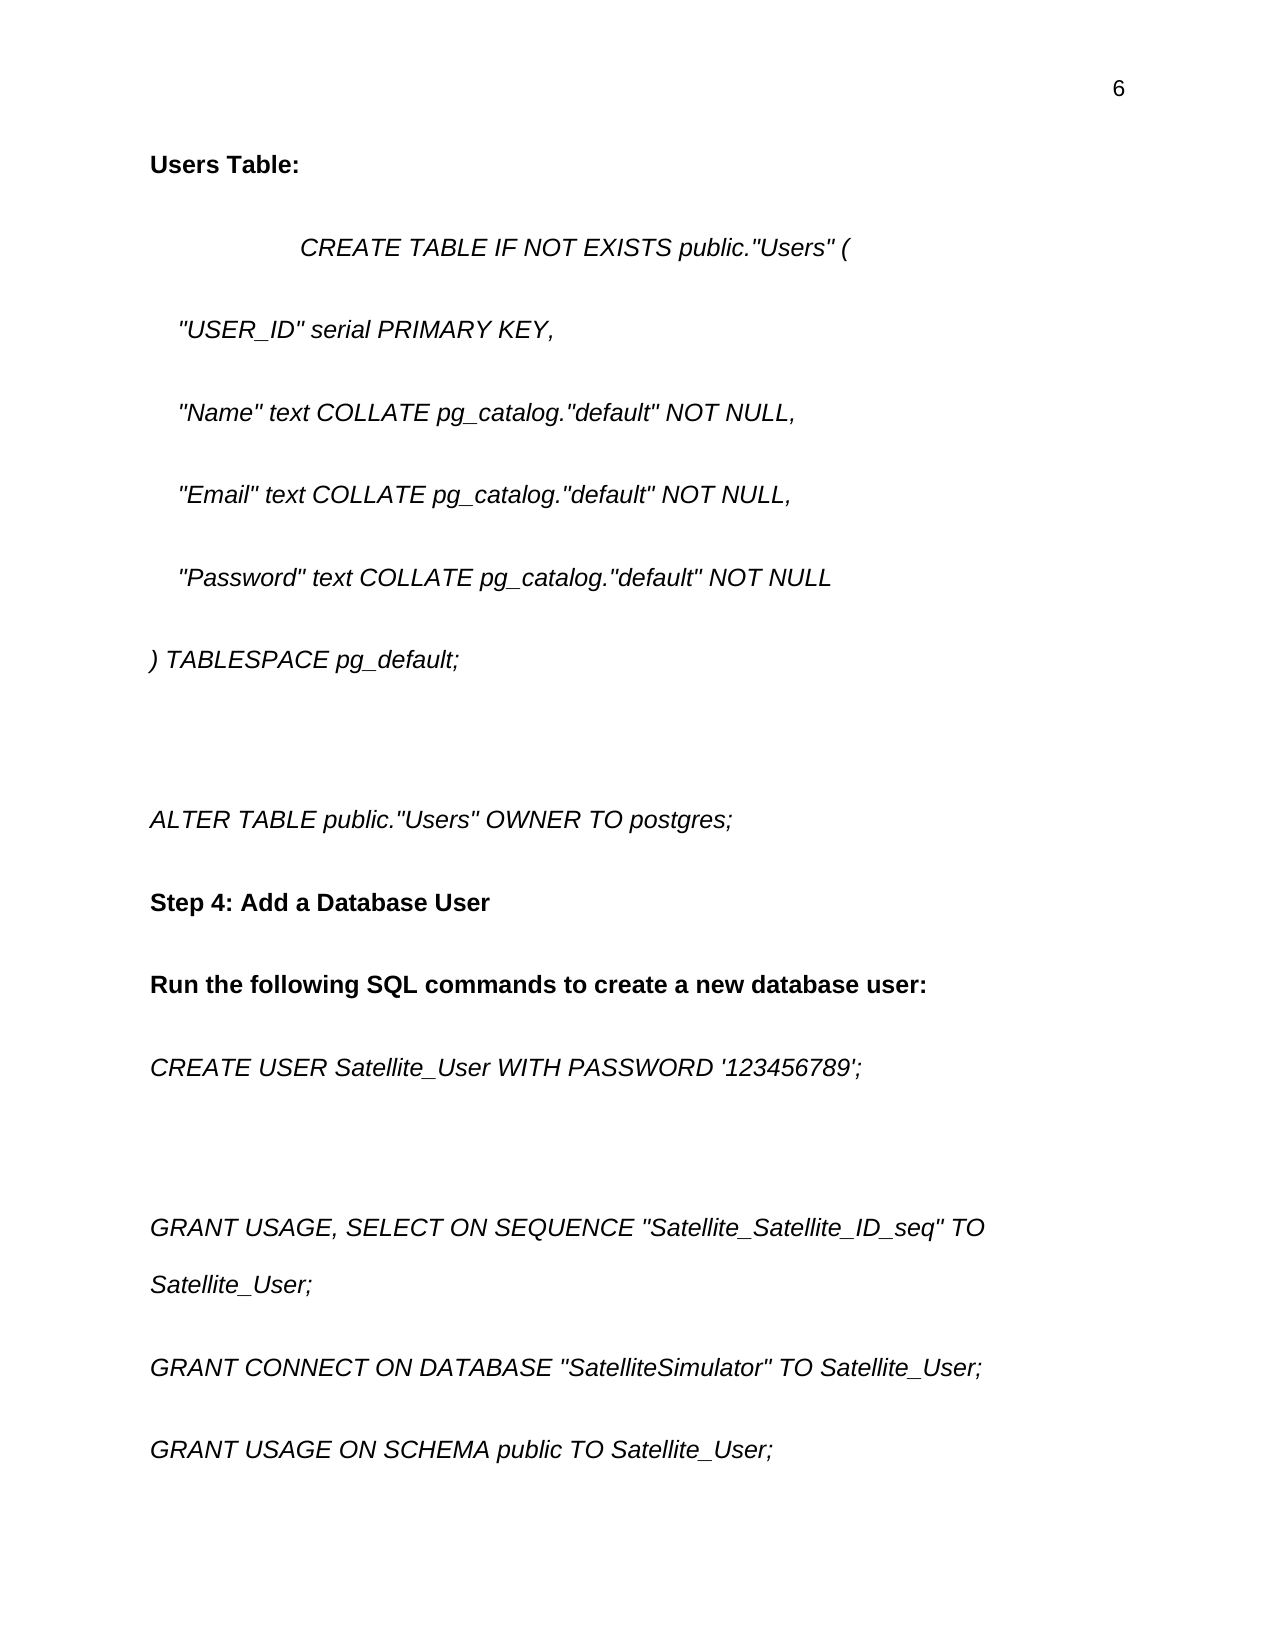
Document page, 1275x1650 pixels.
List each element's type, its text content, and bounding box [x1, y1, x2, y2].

text ) TABLESPACE pg_default; [150, 645, 1125, 674]
text "Name" text COLLATE pg_catalog."default" NOT NULL, [150, 397, 1125, 426]
text Users Table: [150, 150, 1125, 179]
text "USER_ID" serial PRIMARY KEY, [150, 315, 1125, 344]
text GRANT USAGE, SELECT ON SEQUENCE "Satellite_Satellite_ID_seq" TO Satellite_User; [150, 1213, 1125, 1299]
text Run the following SQL commands to create a new database user: [150, 970, 1125, 999]
text ALTER TABLE public."Users" OWNER TO postgres; [150, 805, 1125, 834]
text GRANT USAGE ON SCHEMA public TO Satellite_User; [150, 1435, 1125, 1464]
text CREATE USER Satellite_User WITH PASSWORD '123456789'; [150, 1053, 1125, 1081]
text GRANT CONNECT ON DATABASE "SatelliteSimulator" TO Satellite_User; [150, 1353, 1125, 1382]
text "Password" text COLLATE pg_catalog."default" NOT NULL [150, 562, 1125, 591]
text Step 4: Add a Database User [150, 888, 1125, 916]
text "Email" text COLLATE pg_catalog."default" NOT NULL, [150, 480, 1125, 509]
text CREATE TABLE IF NOT EXISTS public."Users" ( [150, 232, 1125, 261]
